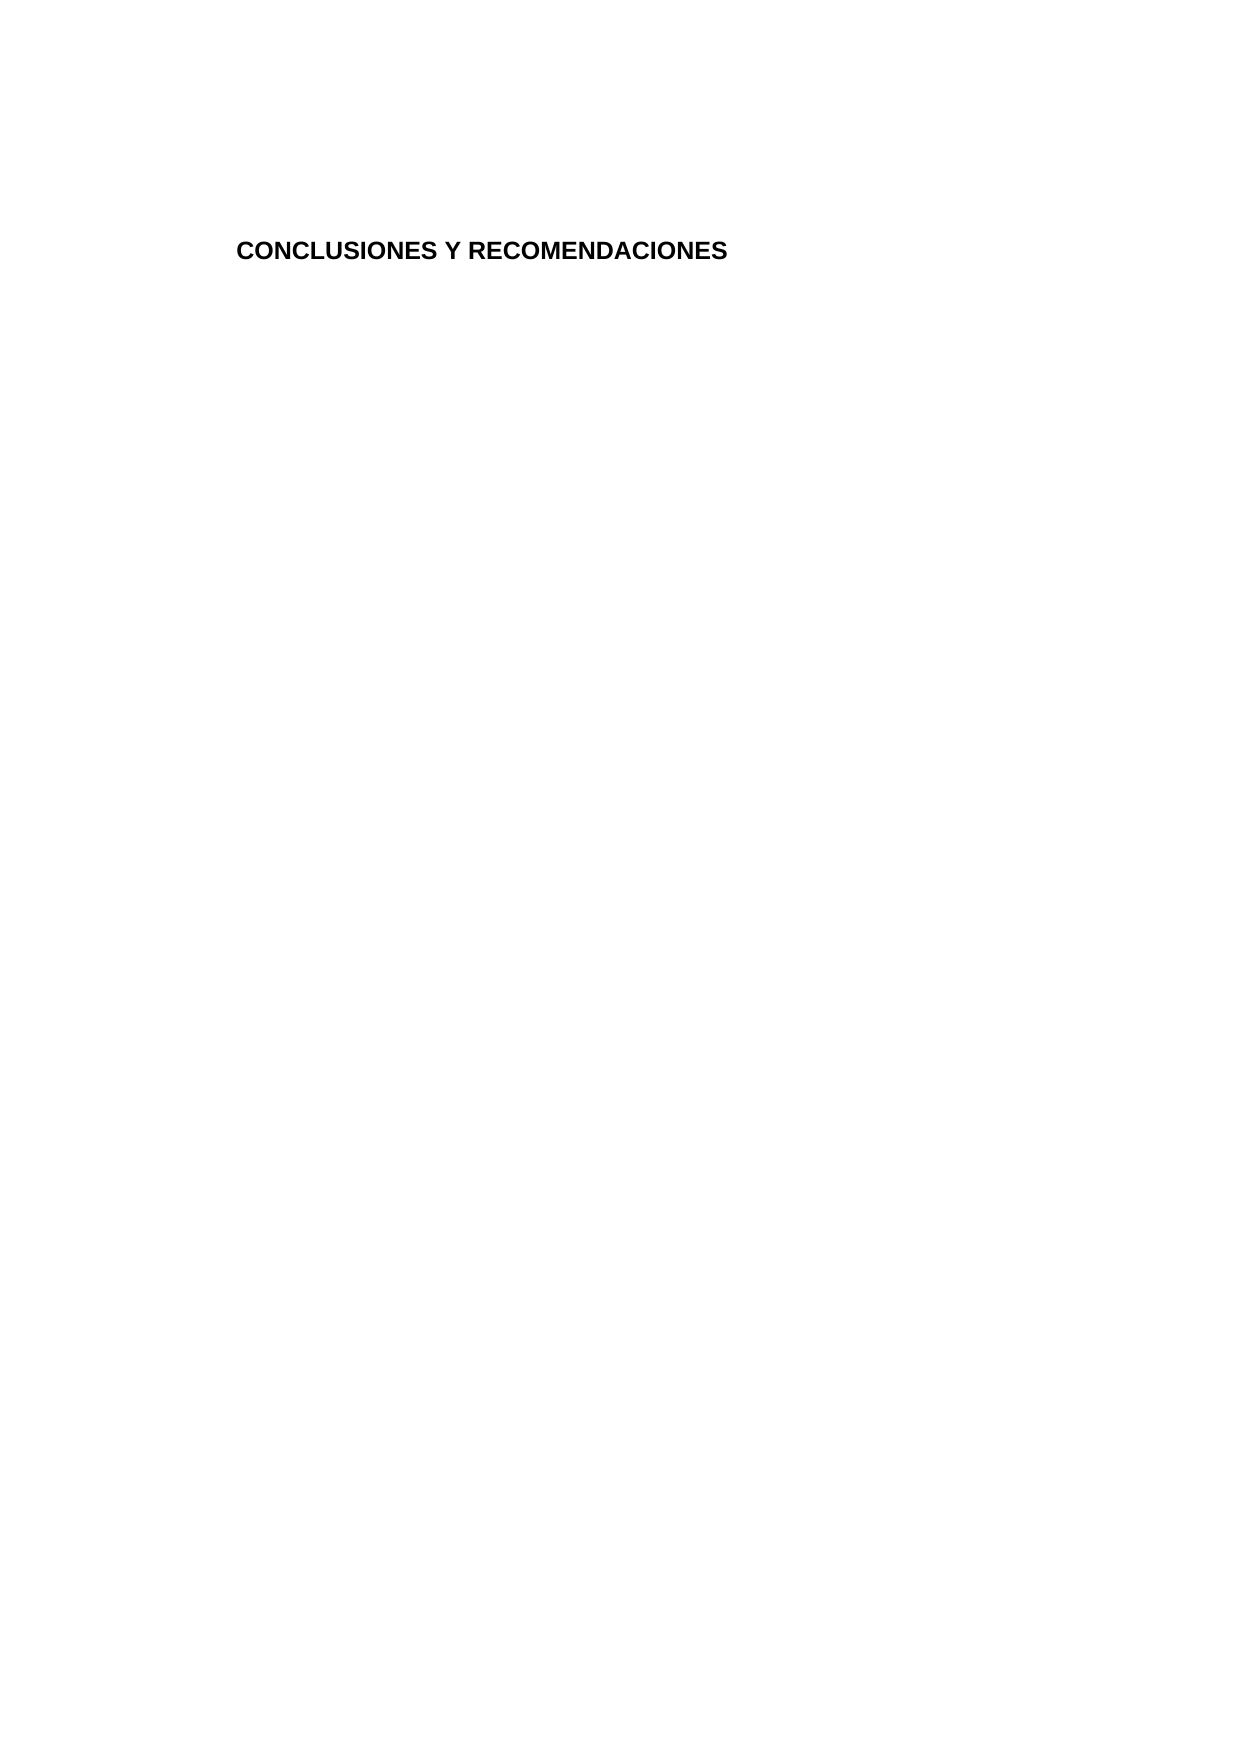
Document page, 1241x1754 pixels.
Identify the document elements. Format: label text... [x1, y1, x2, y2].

text CONCLUSIONES Y RECOMENDACIONES [236, 236, 1098, 265]
